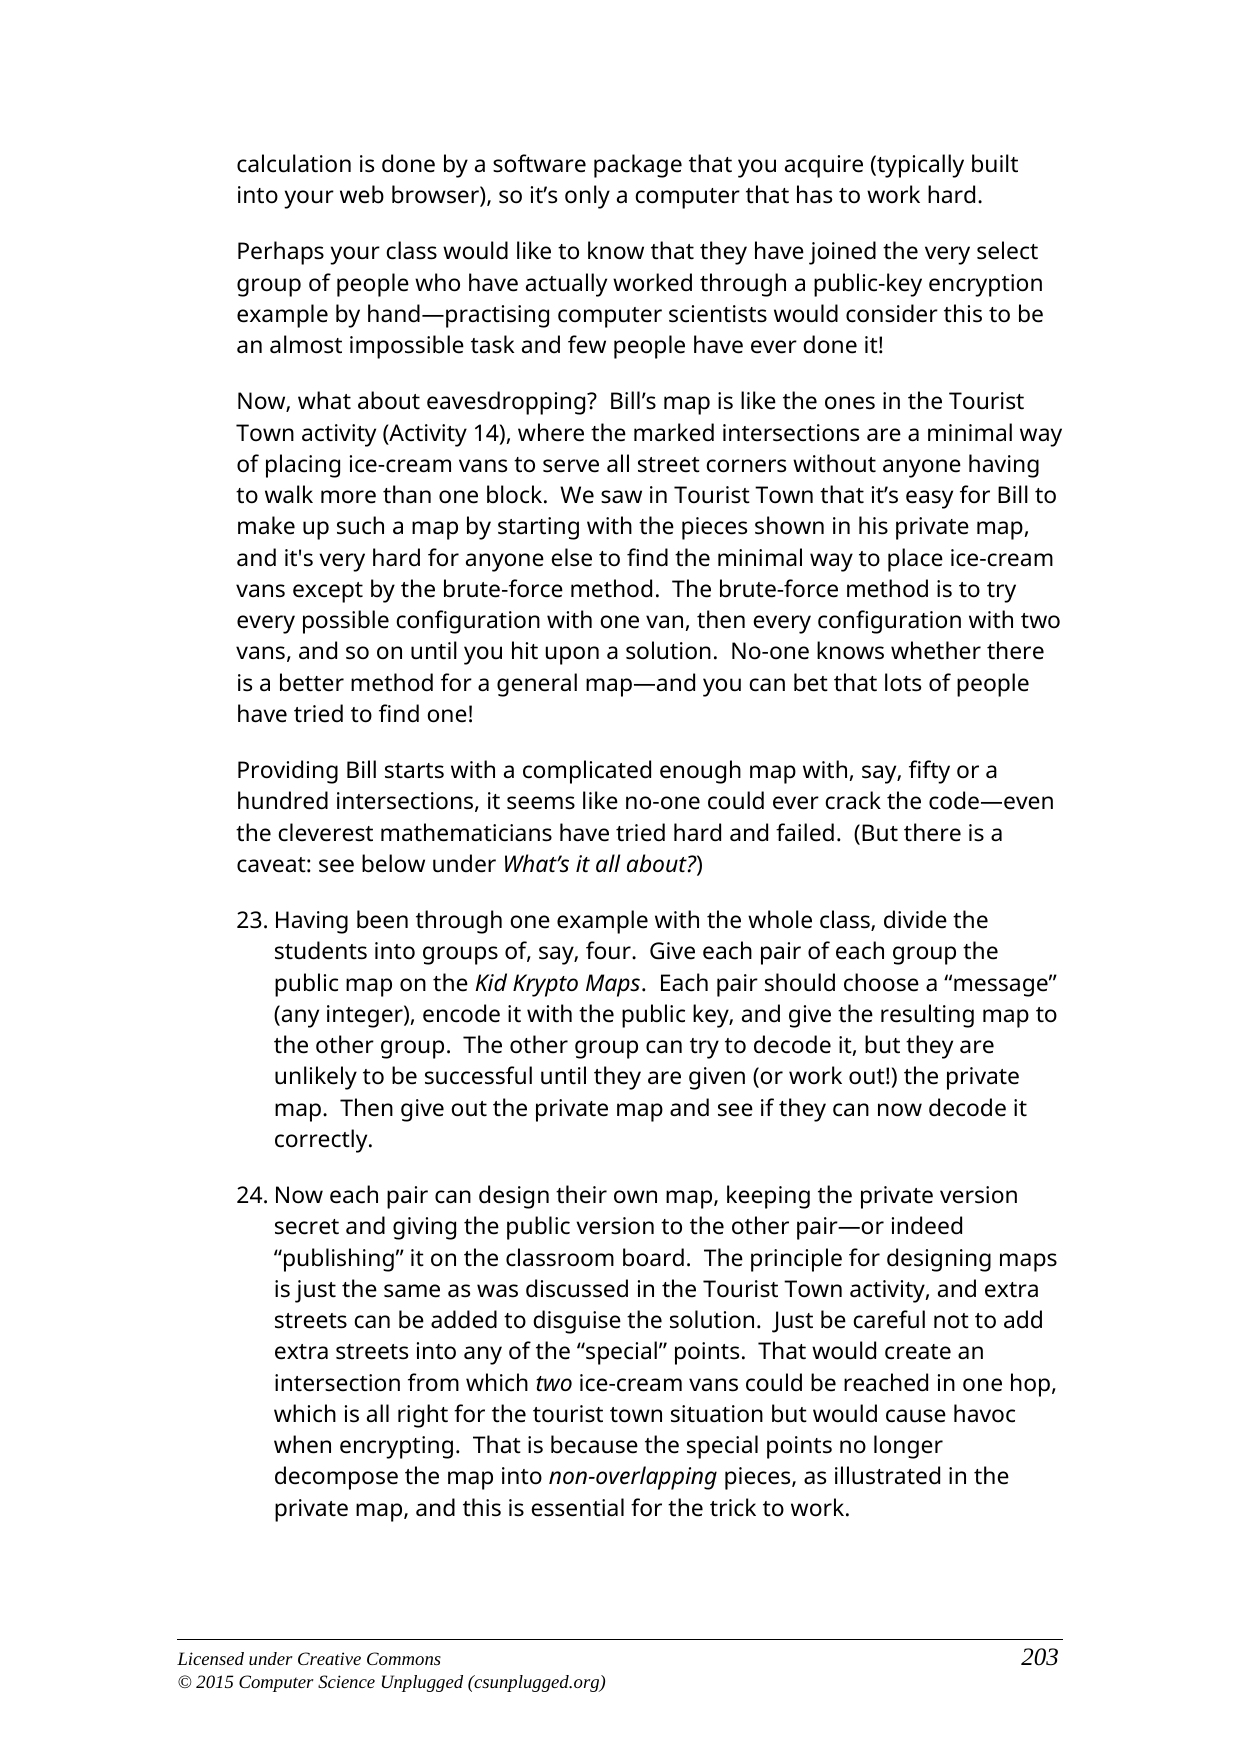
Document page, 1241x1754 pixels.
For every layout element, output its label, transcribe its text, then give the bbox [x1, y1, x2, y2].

text Providing Bill starts with a complicated enough map with, say, fifty or a hundred intersections, it seems like no-one could ever crack the code—even the cleverest mathematicians have tried hard and failed. (But there is a caveat: see below under What’s it all about?) [236, 754, 1063, 879]
list Having been through one example with the whole class, divide the students into groups of, say, four. Give each pair of each group the public map on the Kid Krypto Maps. Each pair should choose a “message” (any integer), encode it with the public key, and give the resulting map to the other group. The other group can try to decode it, but they are unlikely to be successful until they are given (or work out!) the private map. Then give out the private map and see if they can now decode it correctly. [236, 904, 1063, 1154]
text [236, 148, 1063, 210]
text Now, what about eavesdropping? Bill’s map is like the ones in the Tourist Town activity (Activity 14), where the marked intersections are a minimal way of placing ice-cream vans to serve all street corners without anyone having to walk more than one block. We saw in Tourist Town that it’s easy for Bill to make up such a map by starting with the pieces shown in his private map, and it's very hard for anyone else to find the minimal way to place ice-cream vans except by the brute-force method. The brute-force method is to try every possible configuration with one van, then every configuration with two vans, and so on until you hit upon a solution. No-one knows whether there is a better method for a general map—and you can bet that lots of people have tried to find one! [236, 385, 1063, 729]
list Now each pair can design their own map, keeping the private version secret and giving the public version to the other pair—or indeed “publishing” it on the classroom board. The principle for designing maps is just the same as was discussed in the Tourist Town activity, and extra streets can be added to disguise the solution. Just be careful not to add extra streets into any of the “special” points. That would create an intersection from which two ice-cream vans could be reached in one hop, which is all right for the tourist town situation but would cause havoc when encrypting. That is because the special points no longer decompose the map into non-overlapping pieces, as illustrated in the private map, and this is essential for the trick to work. [236, 1179, 1063, 1523]
text Perhaps your class would like to know that they have joined the very select group of people who have actually worked through a public-key encryption example by hand—practising computer scientists would consider this to be an almost impossible task and few people have ever done it! [236, 235, 1063, 360]
